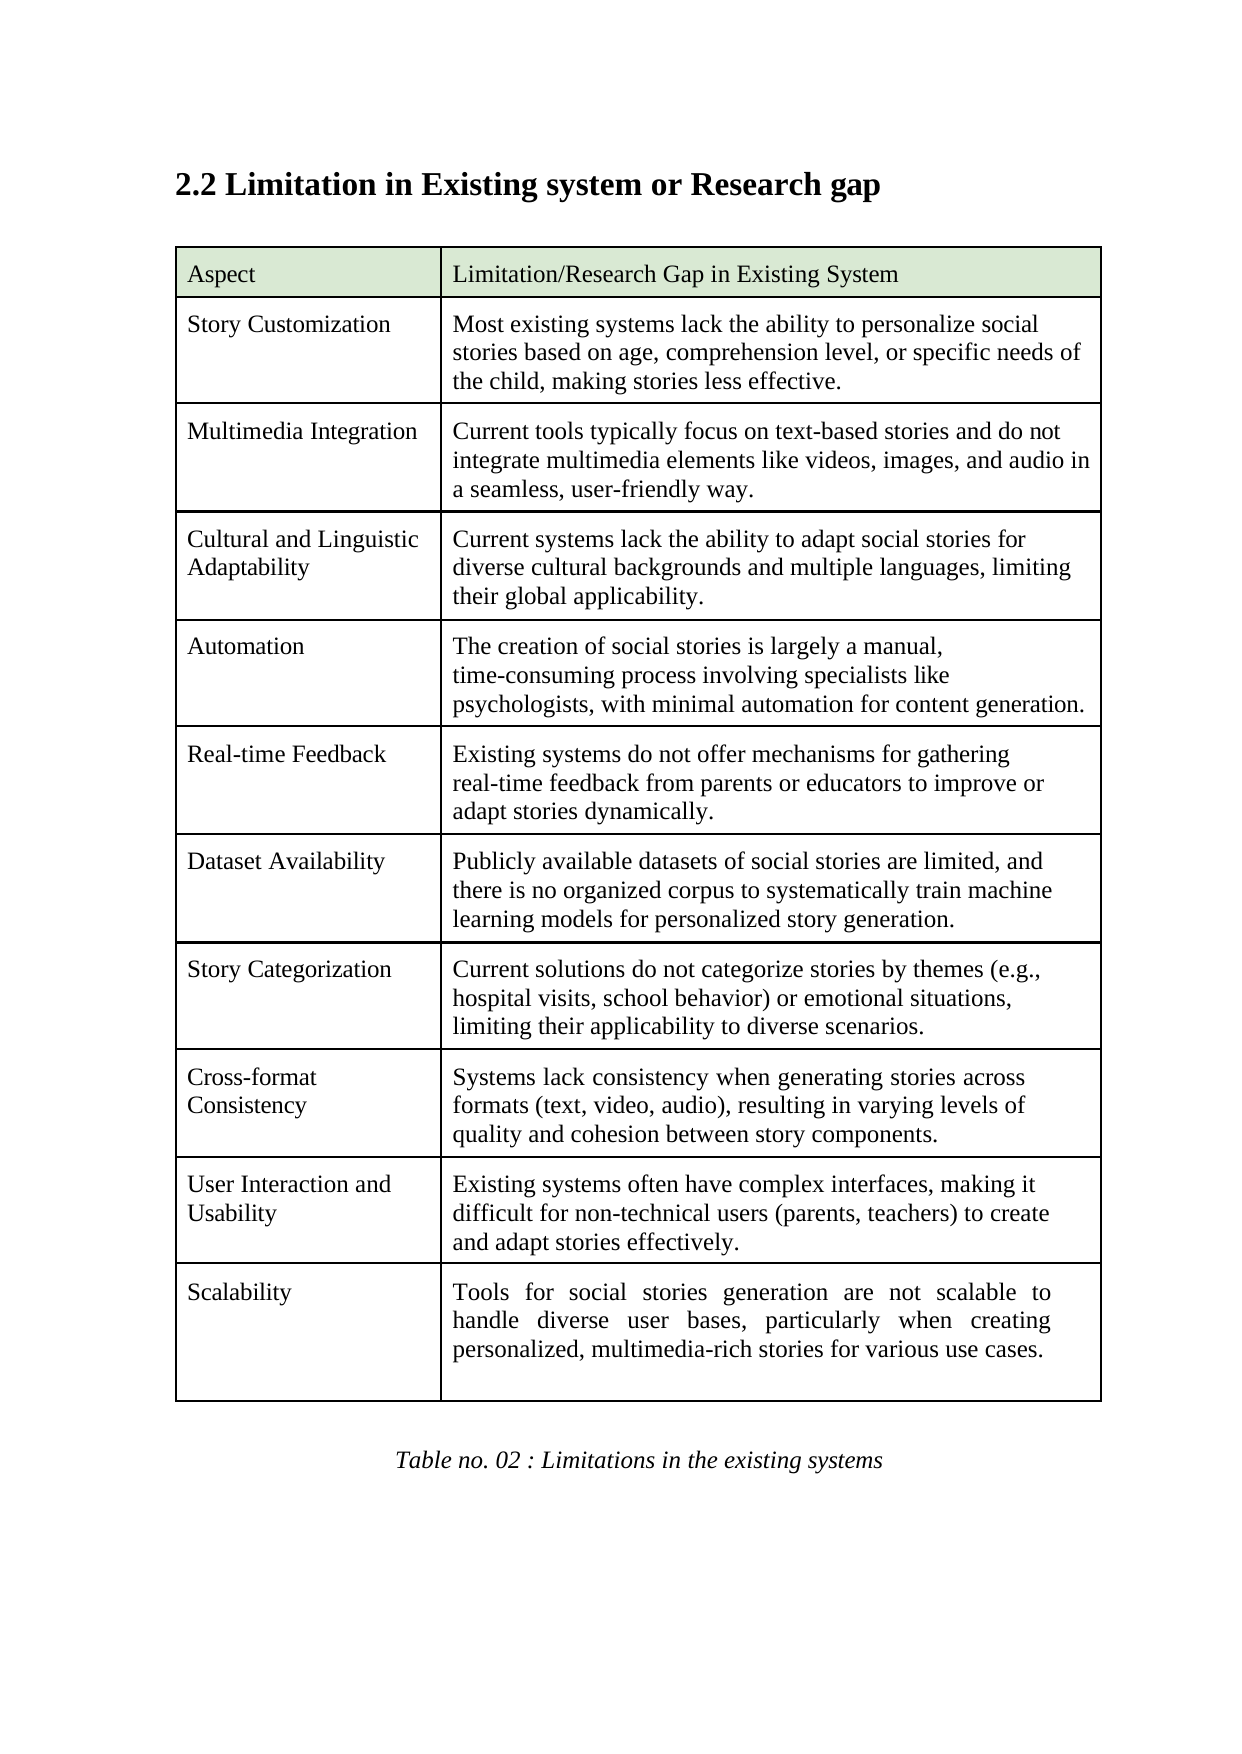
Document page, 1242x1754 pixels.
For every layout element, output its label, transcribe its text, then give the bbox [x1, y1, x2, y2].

table_cell Automation [177, 621, 440, 725]
table_cell Multimedia Integration [177, 404, 440, 510]
table_header Limitation/Research Gap in Existing System [442, 248, 1100, 296]
table_cell Cultural and Linguistic Adaptability [177, 513, 440, 619]
table_cell Scalability [177, 1264, 440, 1399]
table_cell The creation of social stories is largely a manual, time-consuming process involving specialists like psychologists, with minimal automation for content generation. [442, 621, 1100, 725]
table_cell Existing systems do not offer mechanisms for gathering real-time feedback from parents or educators to improve or adapt stories dynamically. [442, 727, 1100, 833]
table_cell Most existing systems lack the ability to personalize social stories based on age, comprehension level, or specific needs of the child, making stories less effective. [442, 298, 1100, 402]
table_cell Publicly available datasets of social stories are limited, and there is no organized corpus to systematically train machine learning models for personalized story generation. [442, 835, 1100, 941]
table_cell User Interaction and Usability [177, 1158, 440, 1262]
table_cell Dataset Availability [177, 835, 440, 941]
table_cell Story Categorization [177, 944, 440, 1048]
table_cell Systems lack consistency when generating stories across formats (text, video, audio), resulting in varying levels of quality and cohesion between story components. [442, 1050, 1100, 1156]
table_cell Real-time Feedback [177, 727, 440, 833]
table_cell Current systems lack the ability to adapt social stories for diverse cultural backgrounds and multiple languages, limiting their global applicability. [442, 513, 1100, 619]
table_cell Current solutions do not categorize stories by themes (e.g., hospital visits, school behavior) or emotional situations, limiting their applicability to diverse scenarios. [442, 944, 1100, 1048]
table_header Aspect [177, 248, 440, 296]
table_cell Tools for social stories generation are not scalable to handle diverse user bases, particularly when creating personalized, multimedia-rich stories for various use cases. [442, 1264, 1100, 1399]
table_cell Existing systems often have complex interfaces, making it difficult for non-technical users (parents, teachers) to create and adapt stories effectively. [442, 1158, 1100, 1262]
table_cell Cross-format Consistency [177, 1050, 440, 1156]
table_cell Story Customization [177, 298, 440, 402]
text Table no. 02 : Limitations in the existing systems [234, 1446, 1044, 1474]
table_cell Current tools typically focus on text-based stories and do not integrate multimedia elements like videos, images, and audio in a seamless, user-friendly way. [442, 404, 1100, 510]
subtitle Limitation in Existing system or Research gap [175, 164, 1227, 203]
